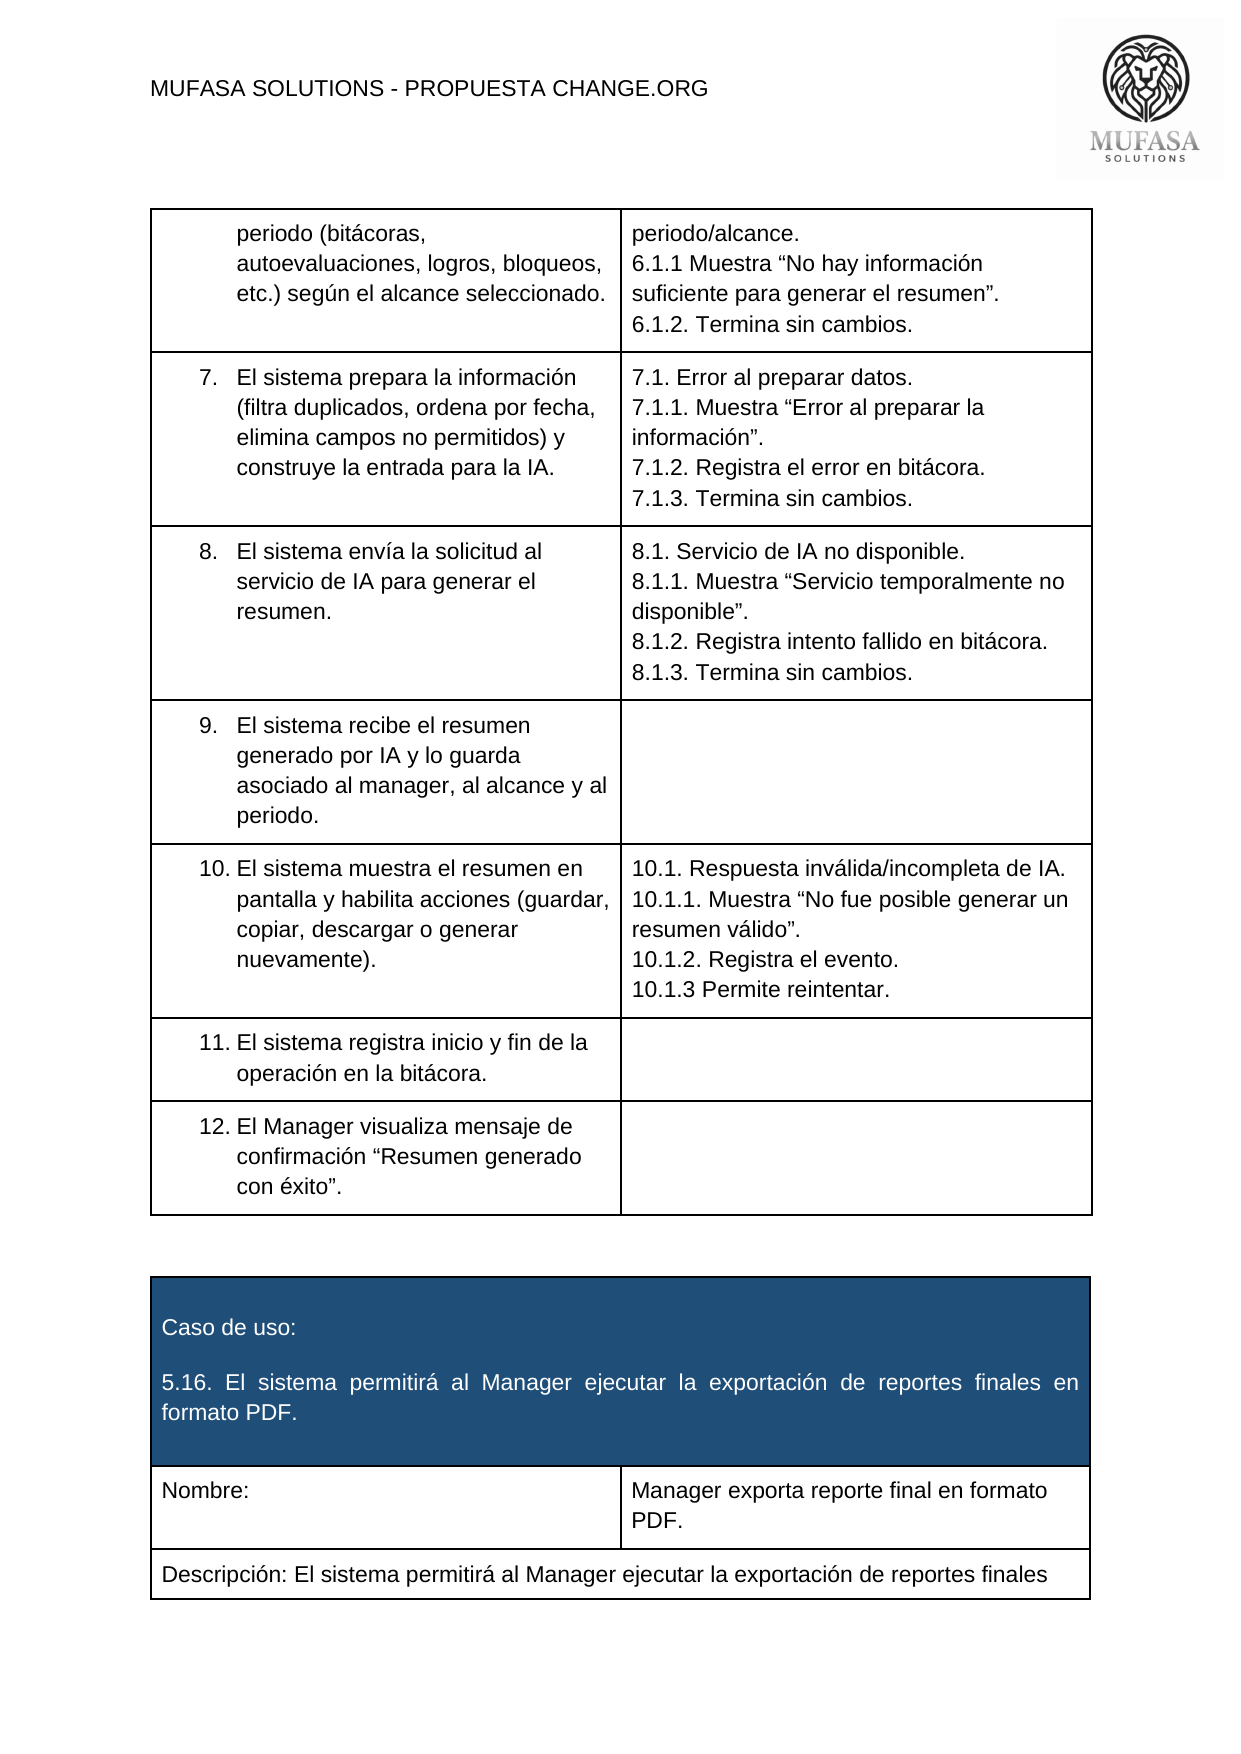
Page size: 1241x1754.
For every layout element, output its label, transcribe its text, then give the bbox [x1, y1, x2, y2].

table_cell 8.1. Servicio de IA no disponible. 8.1.1. Muestra “Servicio temporalmente no disponible”. 8.1.2. Registra intento fallido en bitácora. 8.1.3. Termina sin cambios. [622, 527, 1091, 699]
table_cell El sistema prepara la información (filtra duplicados, ordena por fecha, elimina campos no permitidos) y construye la entrada para la IA. [152, 353, 620, 525]
table_cell 7.1. Error al preparar datos. 7.1.1. Muestra “Error al preparar la información”. 7.1.2. Registra el error en bitácora. 7.1.3. Termina sin cambios. [622, 353, 1091, 525]
table_cell [622, 1102, 1091, 1214]
table_cell El sistema muestra el resumen en pantalla y habilita acciones (guardar, copiar, descargar o generar nuevamente). [152, 845, 620, 1017]
table_cell [622, 1019, 1091, 1100]
picture [1056, 18, 1225, 180]
table_cell El sistema registra inicio y fin de la operación en la bitácora. [152, 1019, 620, 1100]
table_cell Nombre: [152, 1467, 620, 1548]
table_header Caso de uso: 5.16. El sistema permitirá al Manager ejecutar la exportación de reportes finales en formato PDF. [152, 1278, 1089, 1465]
table_cell Manager exporta reporte final en formato PDF. [622, 1467, 1089, 1548]
table_cell 10.1. Respuesta inválida/incompleta de IA. 10.1.1. Muestra “No fue posible generar un resumen válido”. 10.1.2. Registra el evento. 10.1.3 Permite reintentar. [622, 845, 1091, 1017]
table_cell El Manager visualiza mensaje de confirmación “Resumen generado con éxito”. [152, 1102, 620, 1214]
table_cell [622, 701, 1091, 843]
table_cell El sistema consulta los registros del periodo (bitácoras, autoevaluaciones, logros, bloqueos, etc.) según el alcance seleccionado. [152, 210, 620, 351]
table_cell El sistema envía la solicitud al servicio de IA para generar el resumen. [152, 527, 620, 699]
table_cell El sistema recibe el resumen generado por IA y lo guarda asociado al manager, al alcance y al periodo. [152, 701, 620, 843]
